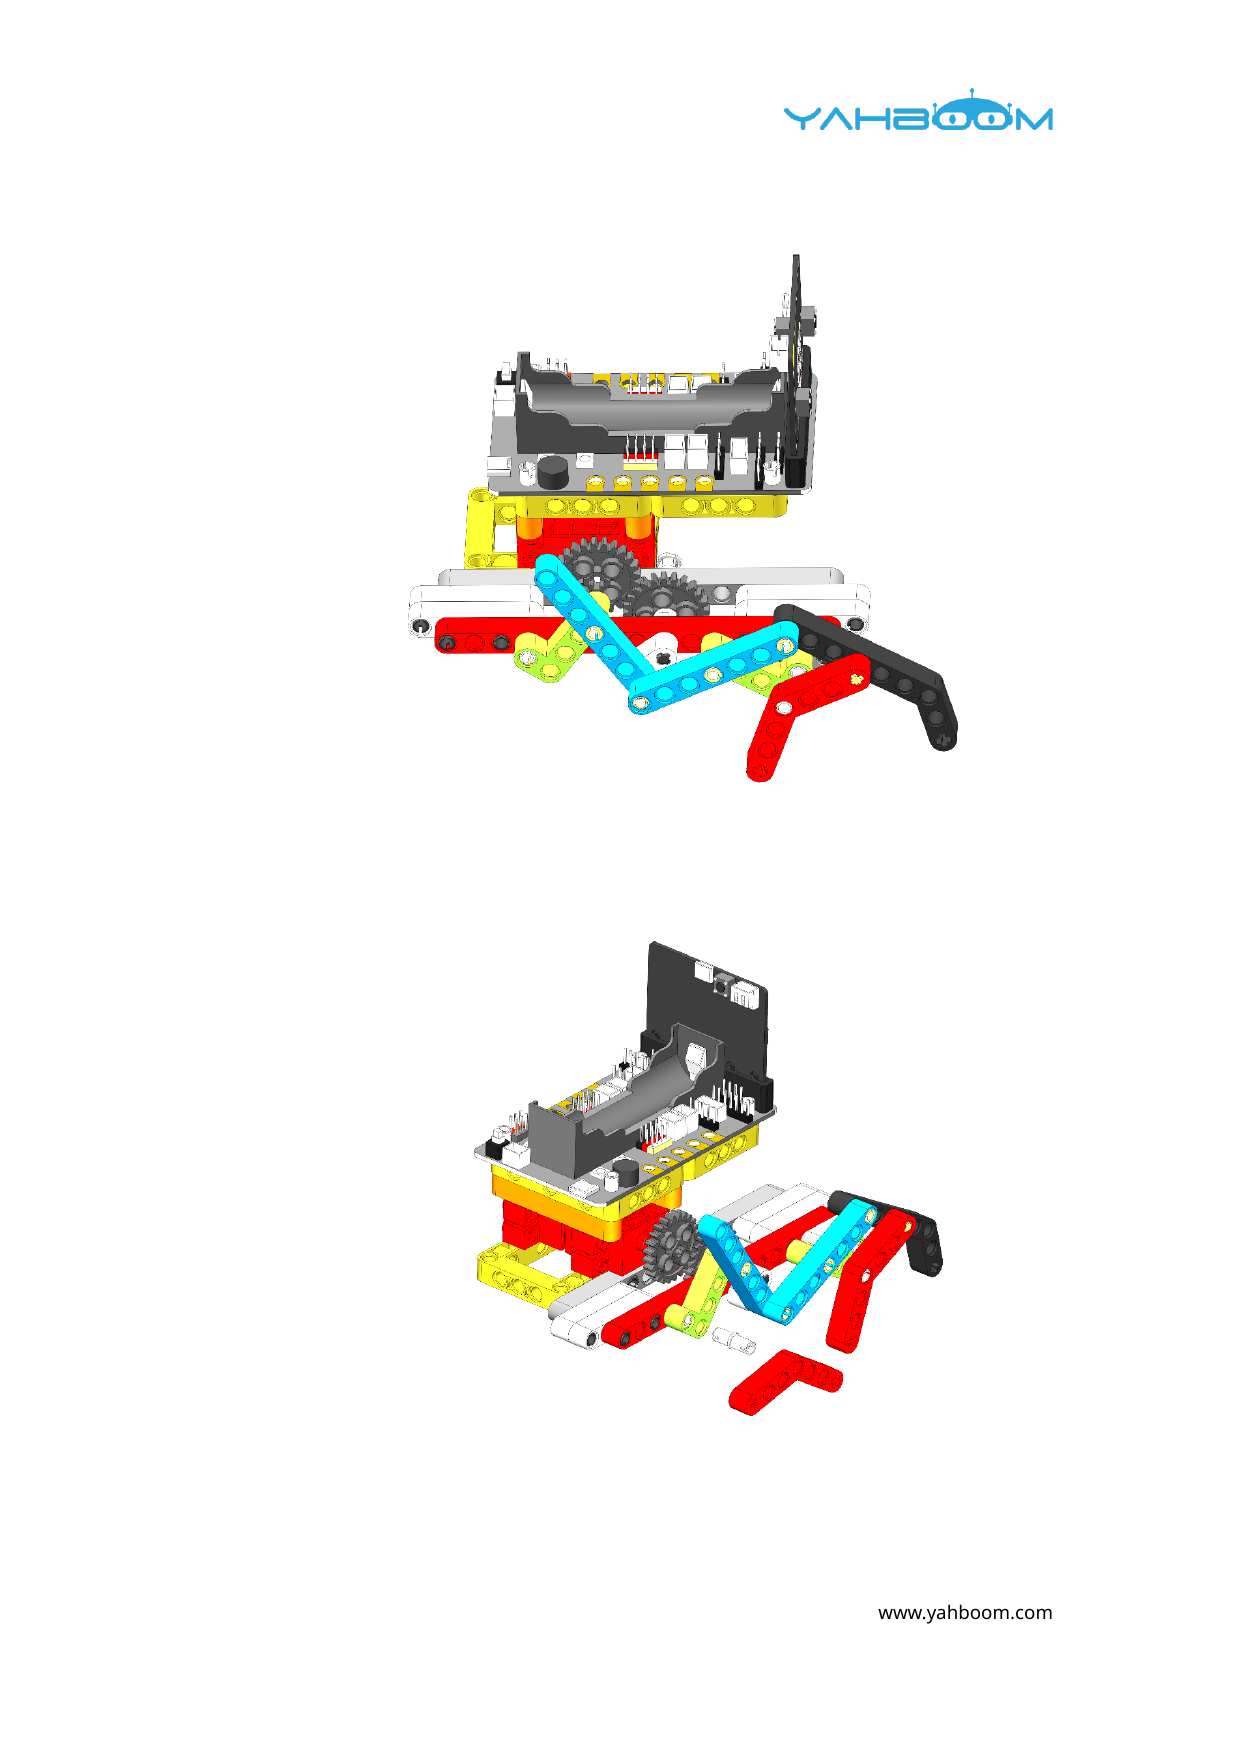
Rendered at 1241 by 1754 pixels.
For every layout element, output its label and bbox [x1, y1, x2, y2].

picture [784, 88, 1053, 130]
picture [187, 159, 1053, 829]
picture [187, 842, 1053, 1511]
